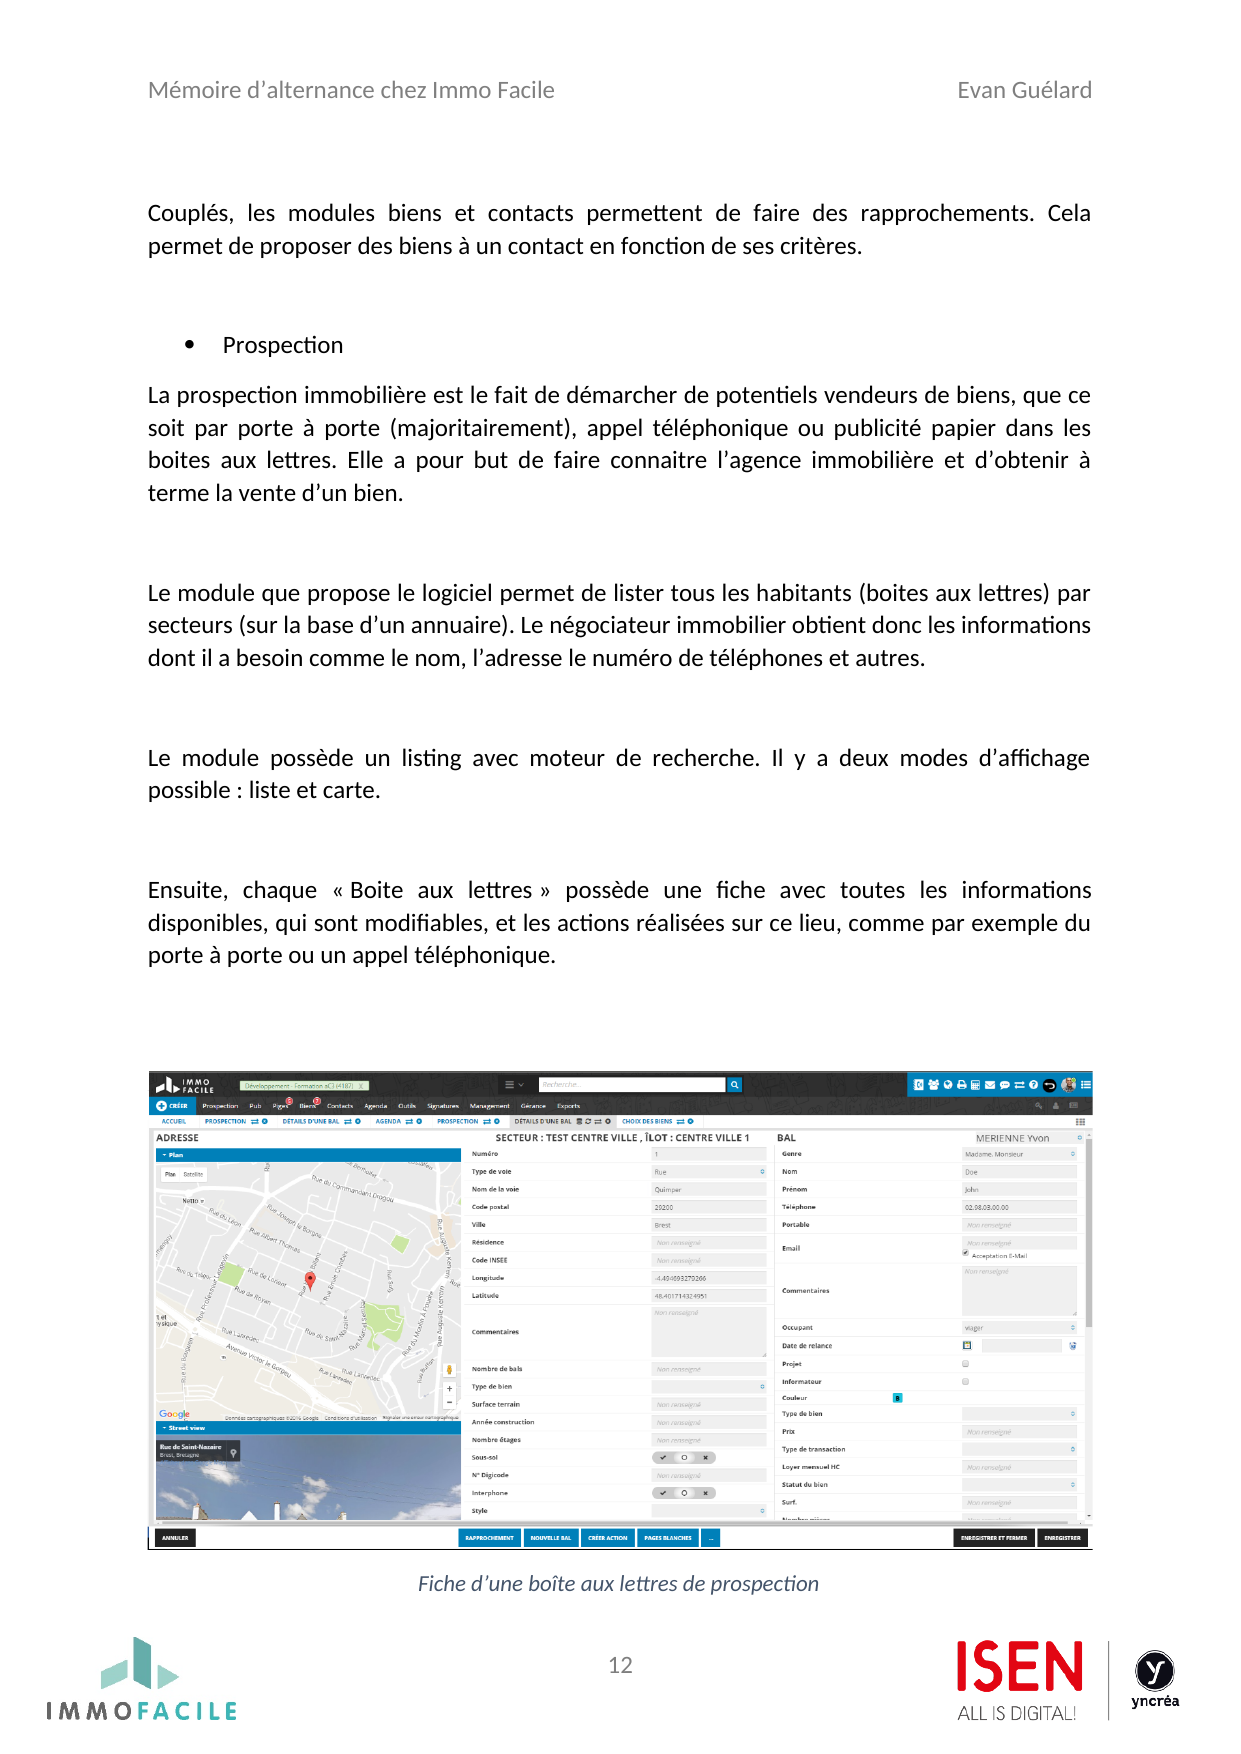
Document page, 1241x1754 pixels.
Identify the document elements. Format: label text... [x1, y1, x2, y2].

picture [1001, 1082, 1009, 1088]
picture [1082, 1081, 1090, 1088]
picture [1062, 1078, 1075, 1092]
picture [914, 1080, 923, 1090]
picture [986, 1081, 995, 1088]
picture [147, 1071, 1093, 1550]
picture [1030, 1081, 1037, 1088]
picture [972, 1081, 979, 1089]
text Le module que propose le logiciel permet de lister tous les habitants (boites aux lettres) par secteurs (sur la base d’un annuaire). Le négociateur immobilier obtient donc les informations dont il a besoin comme le nom, l’adresse le numéro de téléphones et autres. [148, 577, 1093, 673]
text Fiche d’une boîte aux lettres de prospection [148, 1569, 1093, 1597]
text Ensuite, chaque « Boite aux lettres » possède une fiche avec toutes les informations disponibles, qui sont modifiables, et les actions réalisées sur ce lieu, comme par exemple du porte à porte ou un appel téléphonique. [148, 874, 1093, 970]
text Le module possède un listing avec moteur de recherche. Il y a deux modes d’affichage possible : liste et carte. [148, 742, 1093, 805]
list Prospection [185, 329, 1093, 360]
picture [931, 1638, 1200, 1721]
picture [1044, 1080, 1055, 1091]
picture [929, 1080, 938, 1089]
picture [944, 1081, 952, 1088]
picture [47, 1637, 236, 1720]
text Couplés, les modules biens et contacts permettent de faire des rapprochements. Cela permet de proposer des biens à un contact en fonction de ses critères. [148, 197, 1093, 261]
text La prospection immobilière est le fait de démarcher de potentiels vendeurs de biens, que ce soit par porte à porte (majoritairement), appel téléphonique ou publicité papier dans les boites aux lettres. Elle a pour but de faire connaitre l’agence immobilière et d’obtenir à terme la vente d’un bien. [148, 379, 1093, 508]
